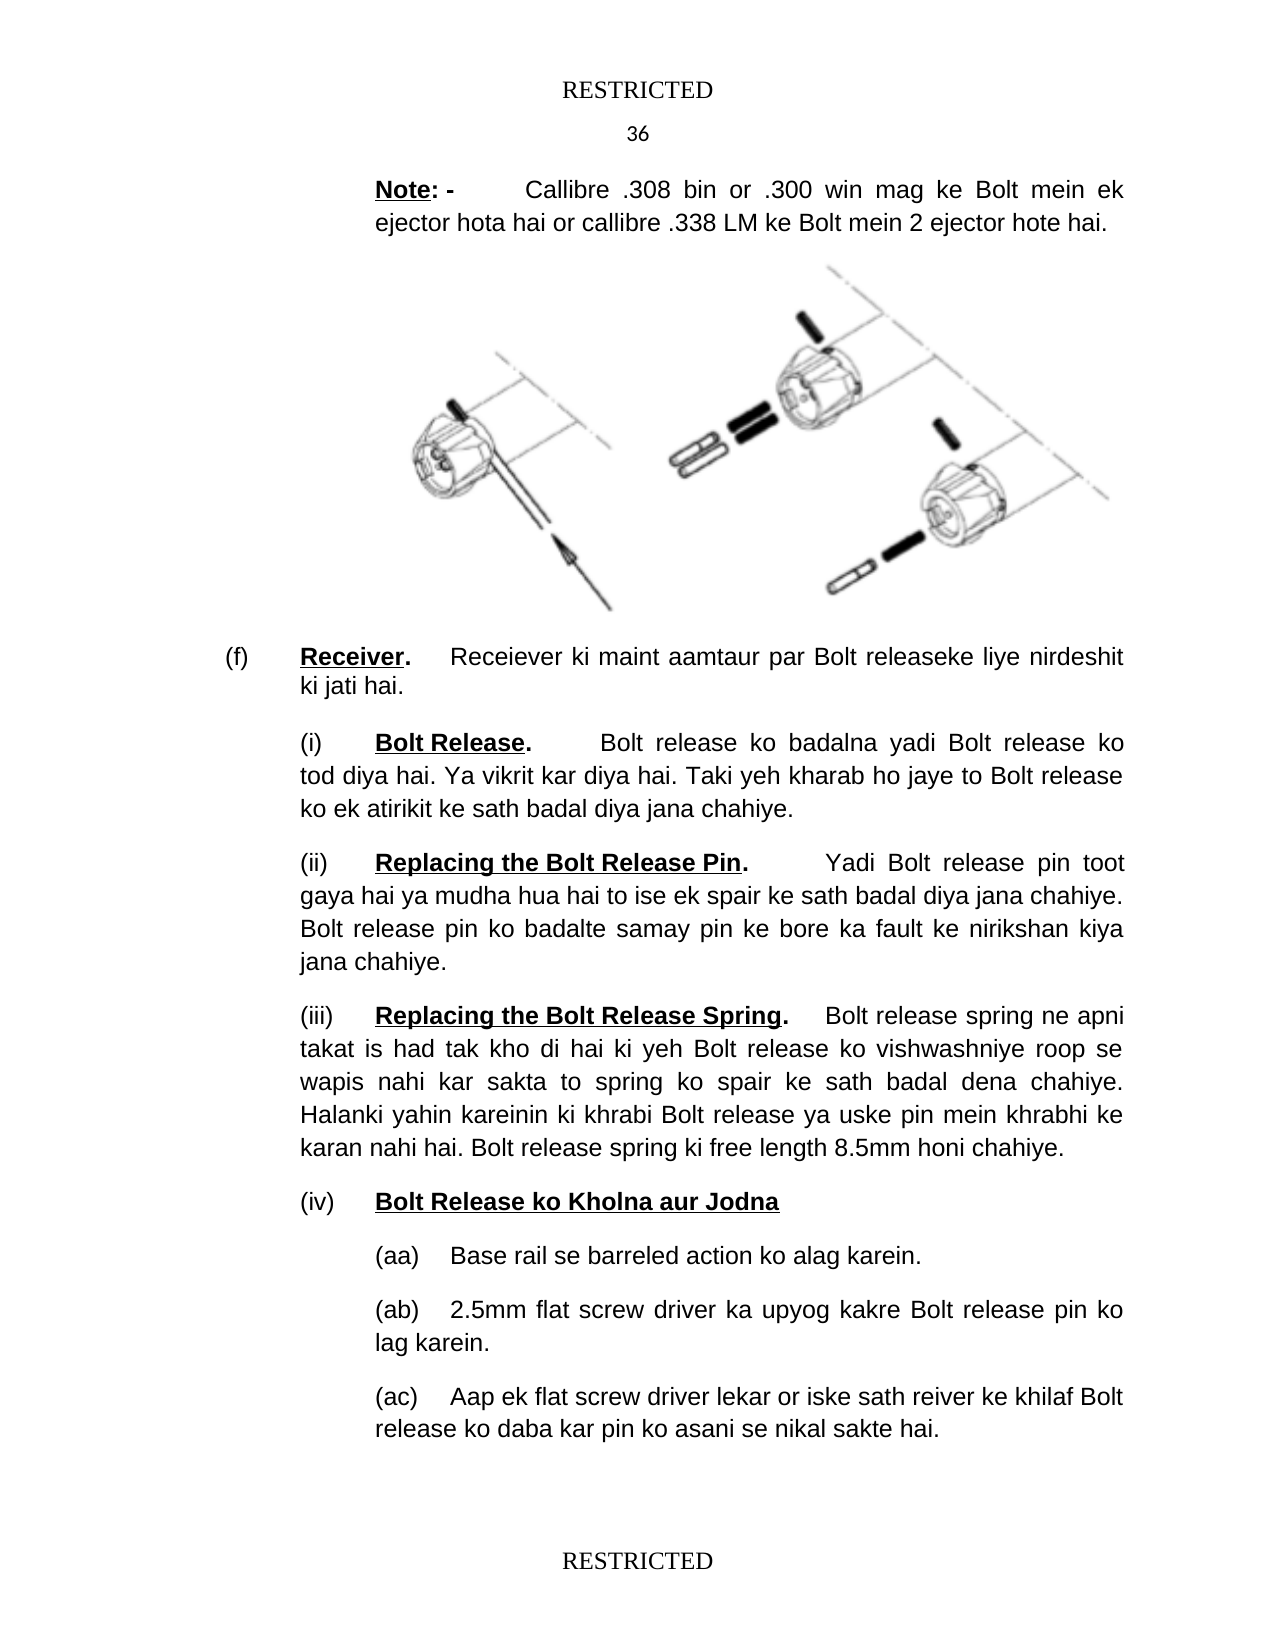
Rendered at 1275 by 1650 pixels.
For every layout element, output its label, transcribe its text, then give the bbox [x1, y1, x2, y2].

text (iv) Bolt Release ko Kholna aur Jodna [300, 1187, 1125, 1216]
text (ab) 2.5mm flat screw driver ka upyog kakre Bolt release pin ko lag karein. [375, 1294, 1125, 1356]
text (iii) Replacing the Bolt Release Spring. Bolt release spring ne apni takat is had tak kho di hai ki yeh Bolt release ko vishwashniye roop se wapis nahi kar sakta to spring ko spair ke sath badal dena chahiye. Halanki yahin kareinin ki khrabi Bolt release ya uske pin mein khrabhi ke karan nahi hai. Bolt release spring ki free length 8.5mm honi chahiye. [300, 1001, 1125, 1162]
text (ii) Replacing the Bolt Release Pin. Yadi Bolt release pin toot gaya hai ya mudha hua hai to ise ek spair ke sath badal diya jana chahiye. Bolt release pin ko badalte samay pin ke bore ka fault ke nirikshan kiya jana chahiye. [300, 848, 1125, 976]
text Note: - Callibre .308 bin or .300 win mag ke Bolt mein ek ejector hota hai or callibre .338 LM ke Bolt mein 2 ejector hote hai. [375, 175, 1125, 237]
picture [384, 250, 1124, 616]
text (ac) Aap ek flat screw driver lekar or iske sath reiver ke khilaf Bolt release ko daba kar pin ko asani se nikal sakte hai. [375, 1381, 1125, 1443]
text (i) Bolt Release. Bolt release ko badalna yadi Bolt release ko tod diya hai. Ya vikrit kar diya hai. Taki yeh kharab ho jaye to Bolt release ko ek atirikit ke sath badal diya jana chahiye. [300, 728, 1125, 823]
text (aa) Base rail se barreled action ko alag karein. [375, 1241, 1125, 1269]
text (f) Receiver. Receiever ki maint aamtaur par Bolt releaseke liye nirdeshit ki jati hai. [225, 642, 1125, 699]
